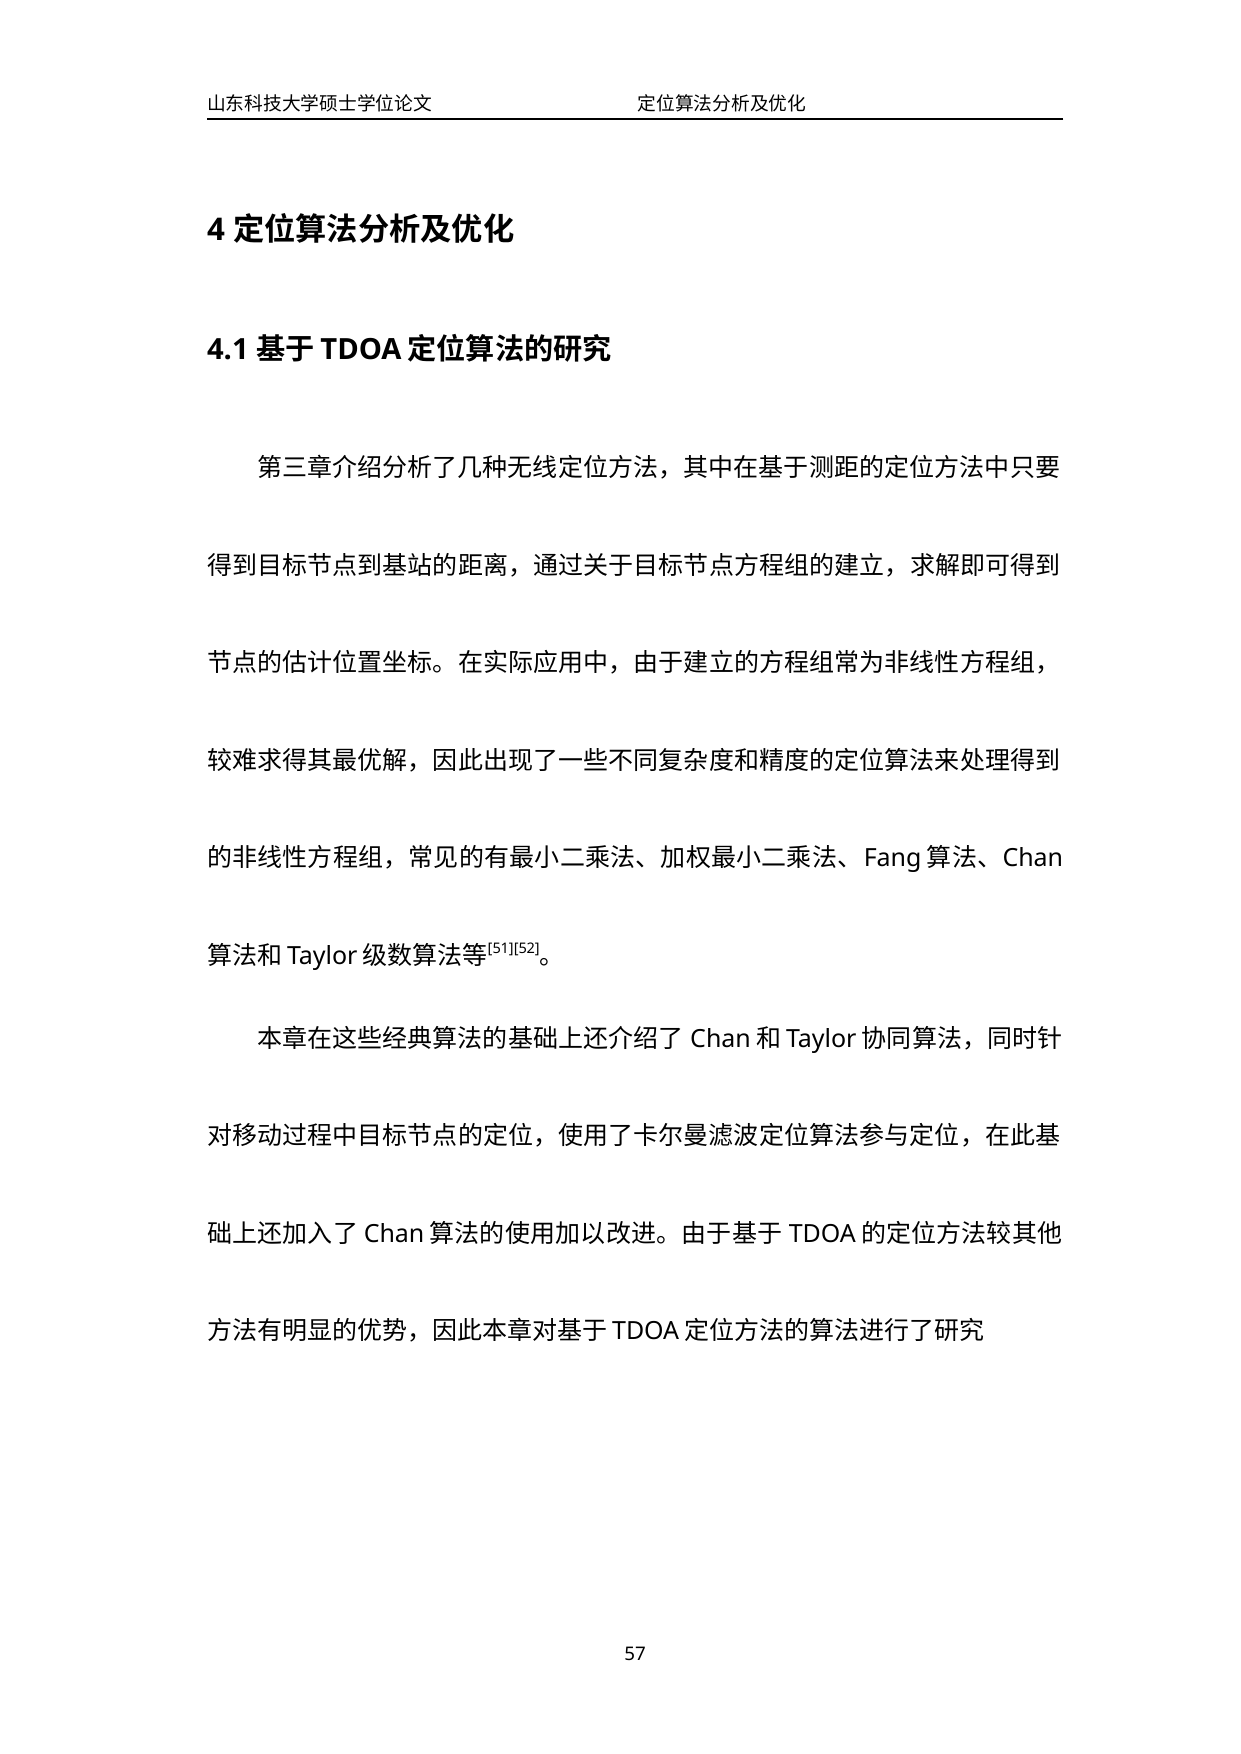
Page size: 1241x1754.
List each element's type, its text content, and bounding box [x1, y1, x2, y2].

text 本章在这些经典算法的基础上还介绍了Chan和Taylor协同算法，同时针对移动过程中目标节点的定位，使用了卡尔曼滤波定位算法参与定位，在此基础上还加入了Chan算法的使用加以改进。由于基于TDOA的定位方法较其他方法有明显的优势，因此本章对基于TDOA定位方法的算法进行了研究 [207, 1004, 1063, 1361]
subtitle 4.1 基于TDOA定位算法的研究 [207, 315, 1063, 380]
subtitle 4 定位算法分析及优化 [207, 194, 1063, 259]
text 第三章介绍分析了几种无线定位方法，其中在基于测距的定位方法中只要得到目标节点到基站的距离，通过关于目标节点方程组的建立，求解即可得到节点的估计位置坐标。在实际应用中，由于建立的方程组常为非线性方程组，较难求得其最优解，因此出现了一些不同复杂度和精度的定位算法来处理得到的非线性方程组，常见的有最小二乘法、加权最小二乘法、Fang算法、Chan算法和Taylor级数算法等[51][52]。 [207, 433, 1063, 986]
